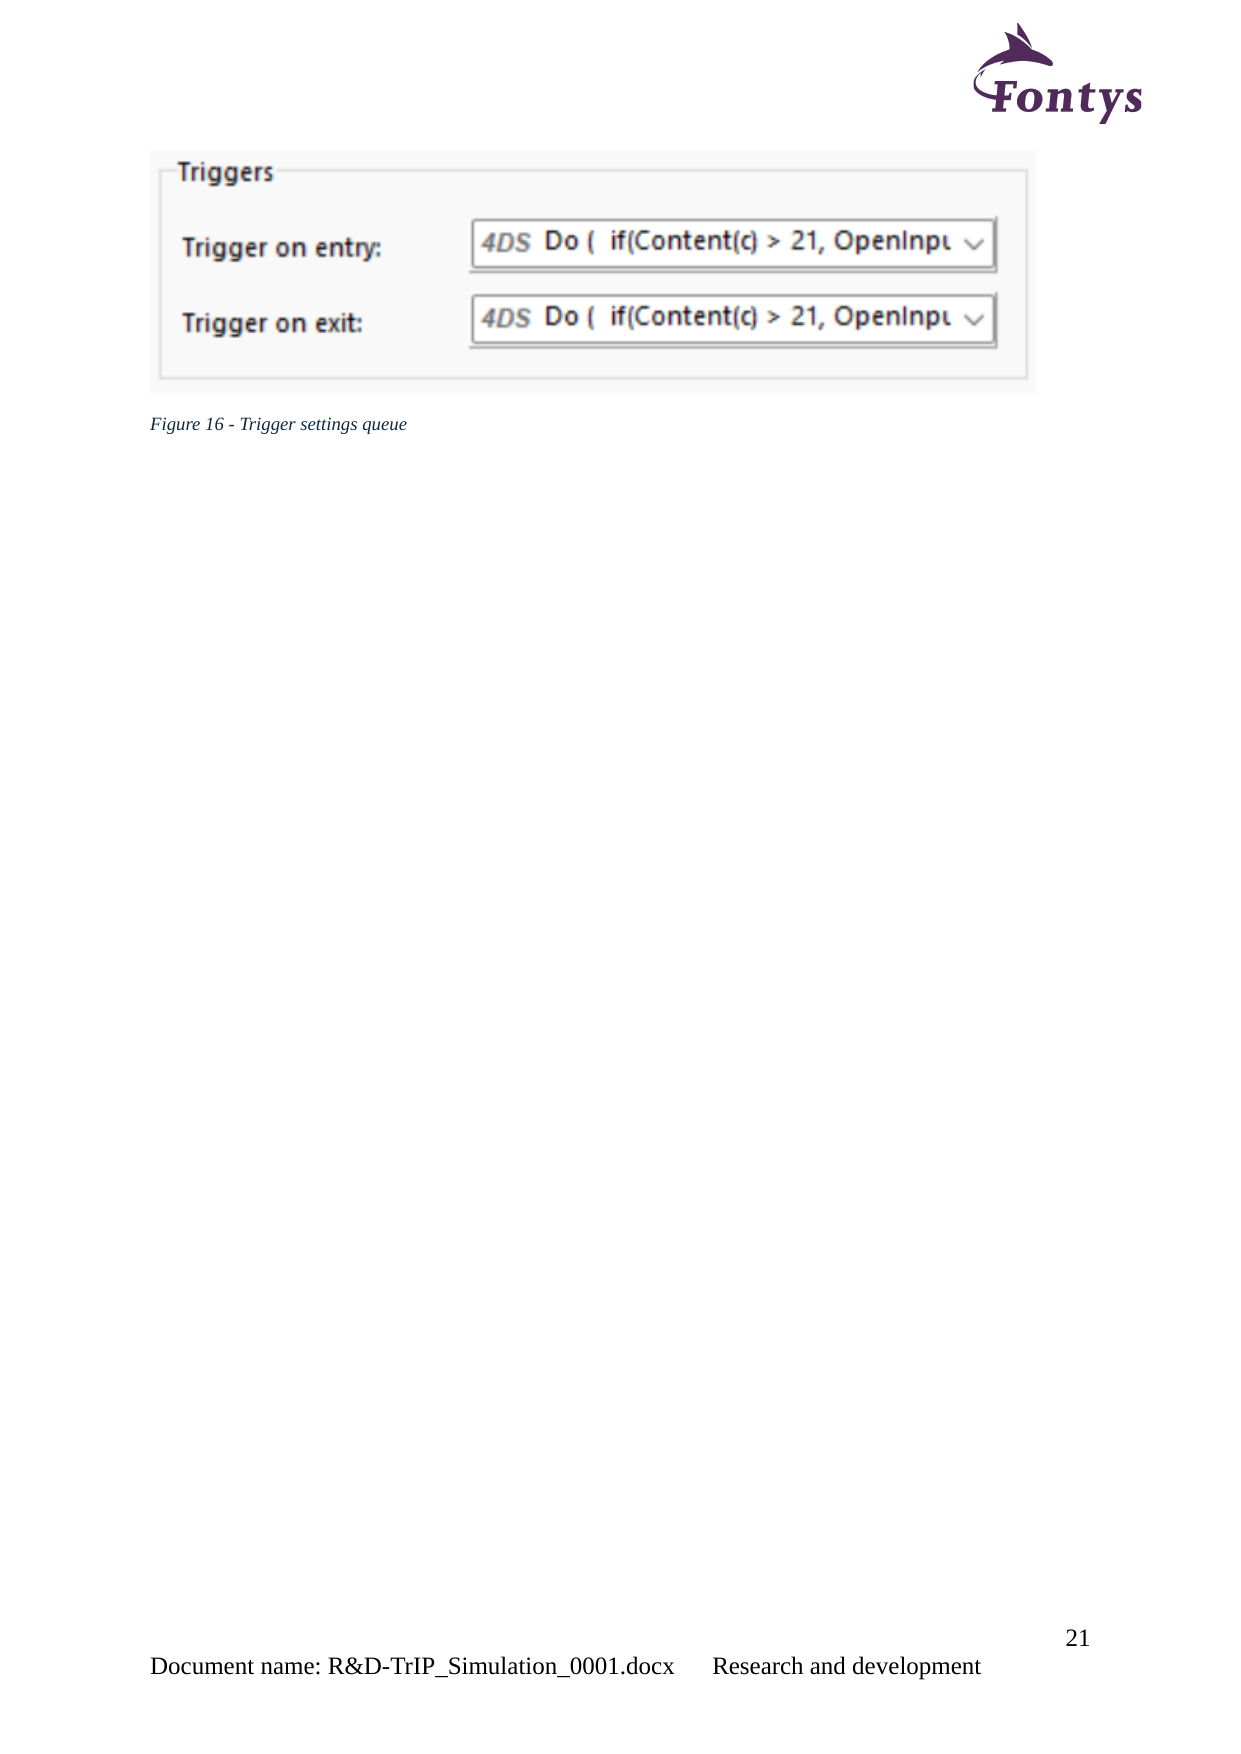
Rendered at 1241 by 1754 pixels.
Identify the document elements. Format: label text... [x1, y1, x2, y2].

text Figure 16 - Trigger settings queue [150, 413, 1090, 435]
picture [973, 23, 1142, 124]
picture [150, 150, 1037, 393]
